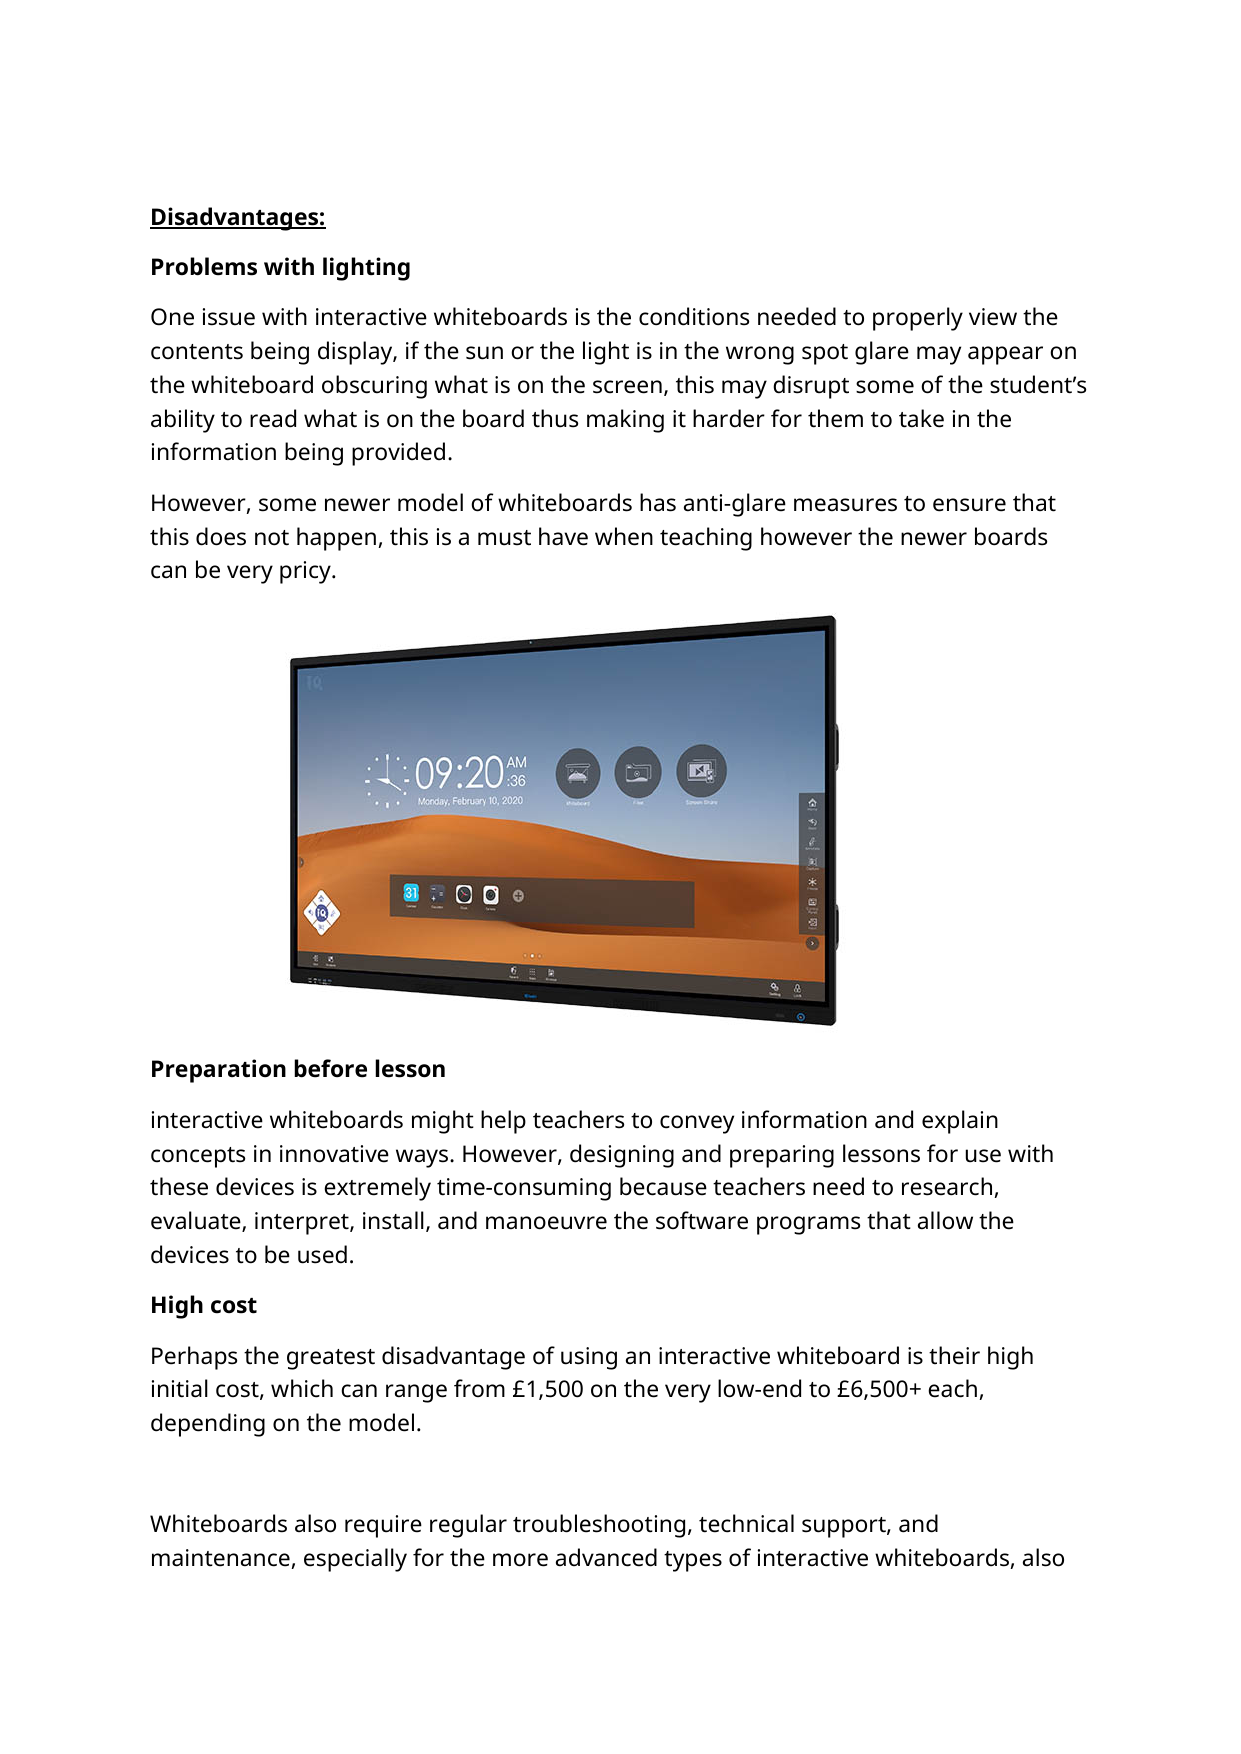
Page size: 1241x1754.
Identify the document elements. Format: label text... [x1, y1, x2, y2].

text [150, 1508, 1090, 1573]
text Disadvantages: [150, 200, 1090, 232]
text One issue with interactive whiteboards is the conditions needed to properly view the contents being display, if the sun or the light is in the wrong spot glare may appear on the whiteboard obscuring what is on the screen, this may disrupt some of the student’s ability to read what is on the board thus making it harder for them to take in the information being provided. [150, 301, 1090, 467]
text Problems with lighting [150, 251, 1090, 282]
text Perhaps the greatest disadvantage of using an interactive whiteboard is their high initial cost, which can range from £1,500 on the very low-end to £6,500+ each, depending on the model. [150, 1339, 1090, 1438]
text interactive whiteboards might help teachers to convey information and explain concepts in innovative ways. However, designing and preparing lessons for use with these devices is extremely time-consuming because teachers need to research, evaluate, interpret, install, and manoeuvre the software programs that allow the devices to be used. [150, 1104, 1090, 1270]
picture [150, 604, 988, 1035]
text However, some newer model of whiteboards has anti-glare measures to ensure that this does not happen, this is a must have when teaching however the newer boards can be very pricy. [150, 487, 1090, 585]
text High cost [150, 1289, 1090, 1320]
text Preparation before lesson [150, 1053, 1090, 1084]
